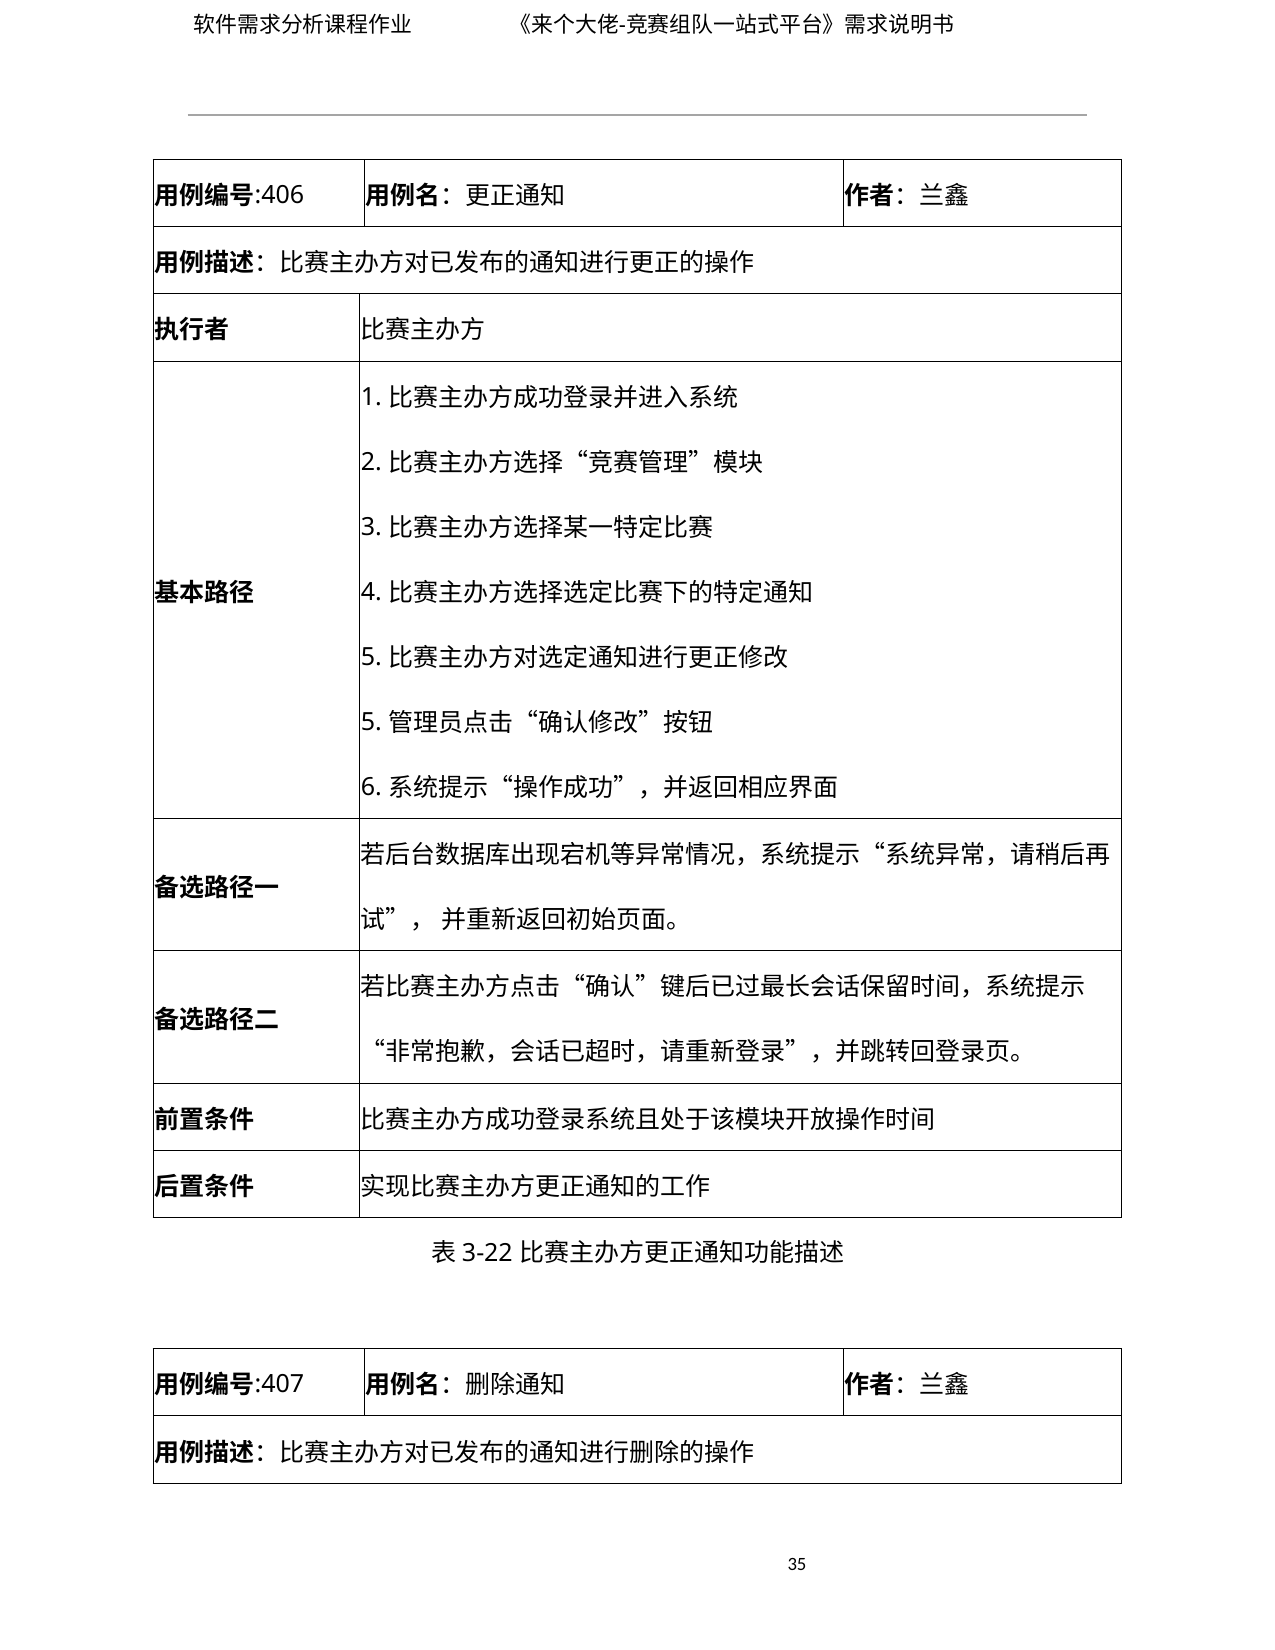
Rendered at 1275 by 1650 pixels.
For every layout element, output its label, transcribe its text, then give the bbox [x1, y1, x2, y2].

table_header 用例名：删除通知 [365, 1349, 843, 1415]
table_cell 比赛主办方成功登录系统且处于该模块开放操作时间 [360, 1084, 1121, 1150]
table_cell 若比赛主办方点击“确认”键后已过最长会话保留时间，系统提示“非常抱歉，会话已超时，请重新登录”，并跳转回登录页。 [360, 951, 1121, 1082]
table_cell 1. 比赛主办方成功登录并进入系统 2. 比赛主办方选择“竞赛管理”模块 3. 比赛主办方选择某一特定比赛 4. 比赛主办方选择选定比赛下的特定通知 5. 比赛主办方对选定通知进行更正修改 5. 管理员点击“确认修改”按钮 6. 系统提示“操作成功”，并返回相应界面 [360, 362, 1121, 818]
table_cell 执行者 [154, 294, 359, 361]
table_header 用例编号:407 [154, 1349, 364, 1415]
table_header 用例编号:406 [154, 160, 364, 226]
table_cell 前置条件 [154, 1084, 359, 1150]
table_cell 若后台数据库出现宕机等异常情况，系统提示“系统异常，请稍后再试”， 并重新返回初始页面。 [360, 819, 1121, 950]
table_header 作者：兰鑫 [844, 160, 1121, 226]
table_cell 备选路径一 [154, 819, 359, 950]
table_cell 备选路径二 [154, 951, 359, 1082]
table_cell 比赛主办方 [360, 294, 1121, 361]
table_header 作者：兰鑫 [844, 1349, 1121, 1415]
text 表 3-22 比赛主办方更正通知功能描述 [187, 1218, 1087, 1283]
table_cell 用例描述：比赛主办方对已发布的通知进行删除的操作 [154, 1416, 1121, 1483]
table_cell 用例描述：比赛主办方对已发布的通知进行更正的操作 [154, 227, 1121, 293]
table_cell 实现比赛主办方更正通知的工作 [360, 1151, 1121, 1217]
table_header 用例名：更正通知 [365, 160, 843, 226]
table_cell 基本路径 [154, 362, 359, 818]
table_cell 后置条件 [154, 1151, 359, 1217]
